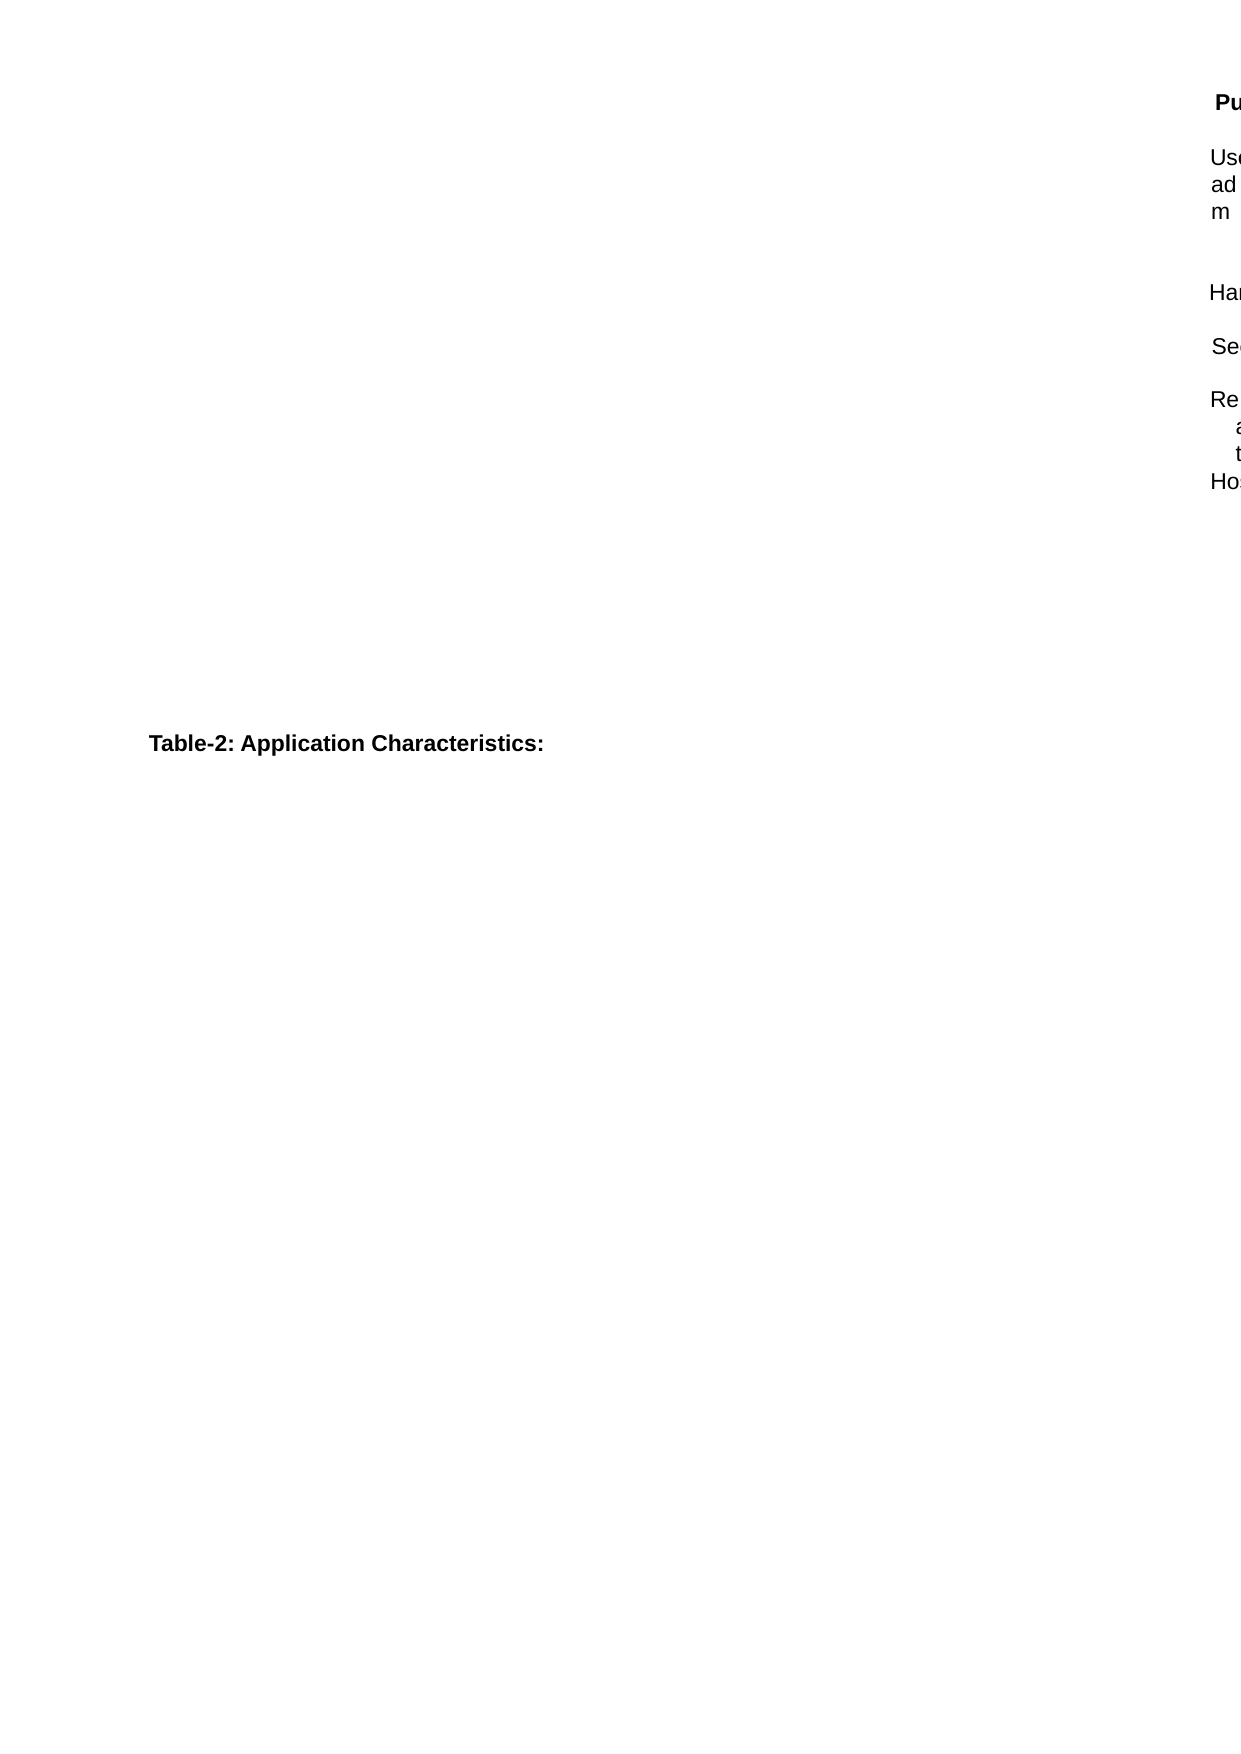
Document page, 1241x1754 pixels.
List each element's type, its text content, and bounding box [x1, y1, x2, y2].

text Rea t [1210, 386, 1240, 467]
text Pur [148, 89, 1240, 115]
text Use adm [1210, 144, 1240, 225]
text Table-2: Application Characteristics: [148, 729, 1092, 756]
text Hos [148, 468, 1240, 494]
text Sec [148, 333, 1240, 359]
text Han [148, 279, 1240, 306]
